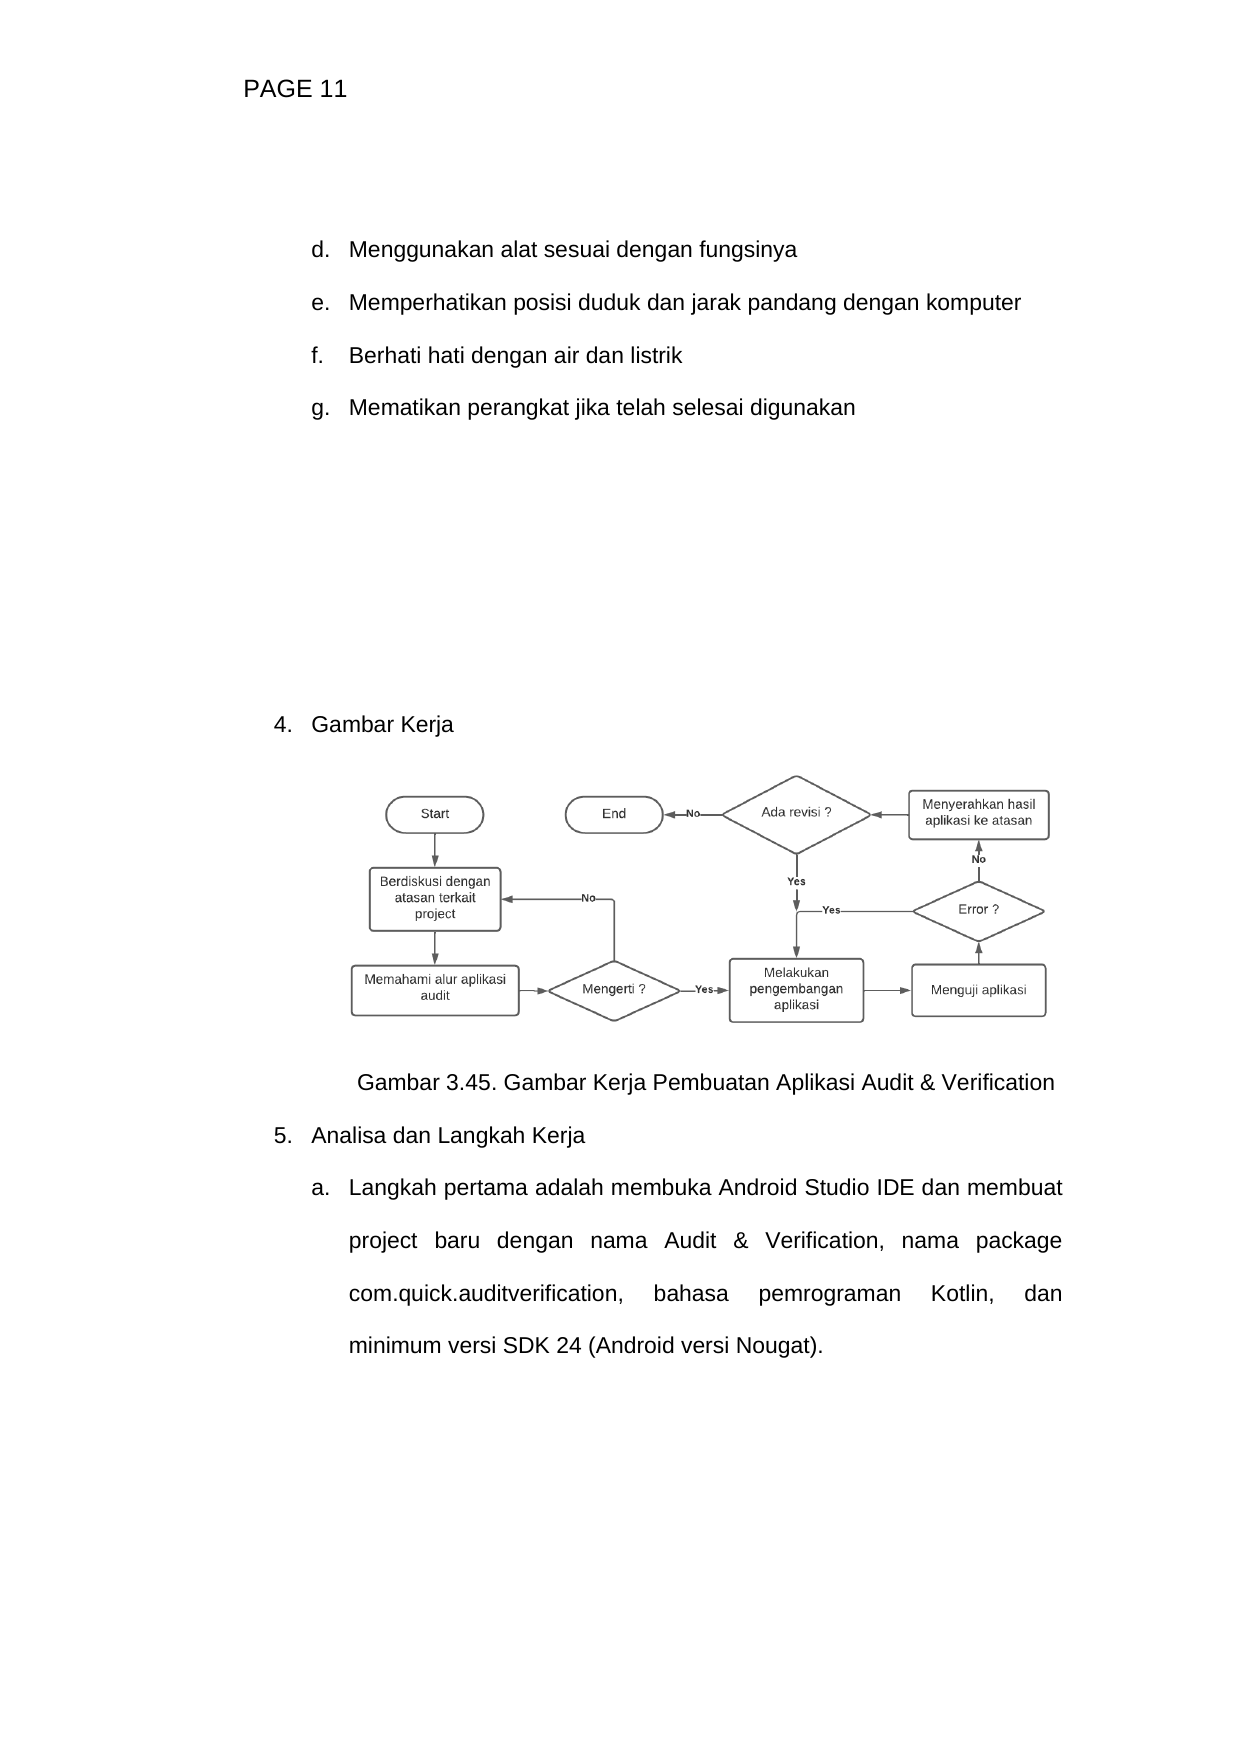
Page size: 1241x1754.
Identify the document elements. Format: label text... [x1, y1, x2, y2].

title Gambar Kerja [274, 711, 1063, 737]
title Analisa dan Langkah Kerja [274, 1122, 1063, 1148]
text Gambar 3.45. Gambar Kerja Pembuatan Aplikasi Audit & Verification [349, 1069, 1063, 1095]
list Berhati hati dengan air dan listrik [311, 342, 1063, 368]
list Menggunakan alat sesuai dengan fungsinya [311, 236, 1063, 263]
list Mematikan perangkat jika telah selesai digunakan [311, 394, 1063, 421]
title Langkah pertama adalah membuka Android Studio IDE dan membuat project baru dengan nama Audit & Verification, nama package com.quick.auditverification, bahasa pemrograman Kotlin, dan minimum versi SDK 24 (Android versi Nougat). [311, 1174, 1063, 1359]
picture [348, 763, 1062, 1041]
list Memperhatikan posisi duduk dan jarak pandang dengan komputer [311, 289, 1063, 315]
